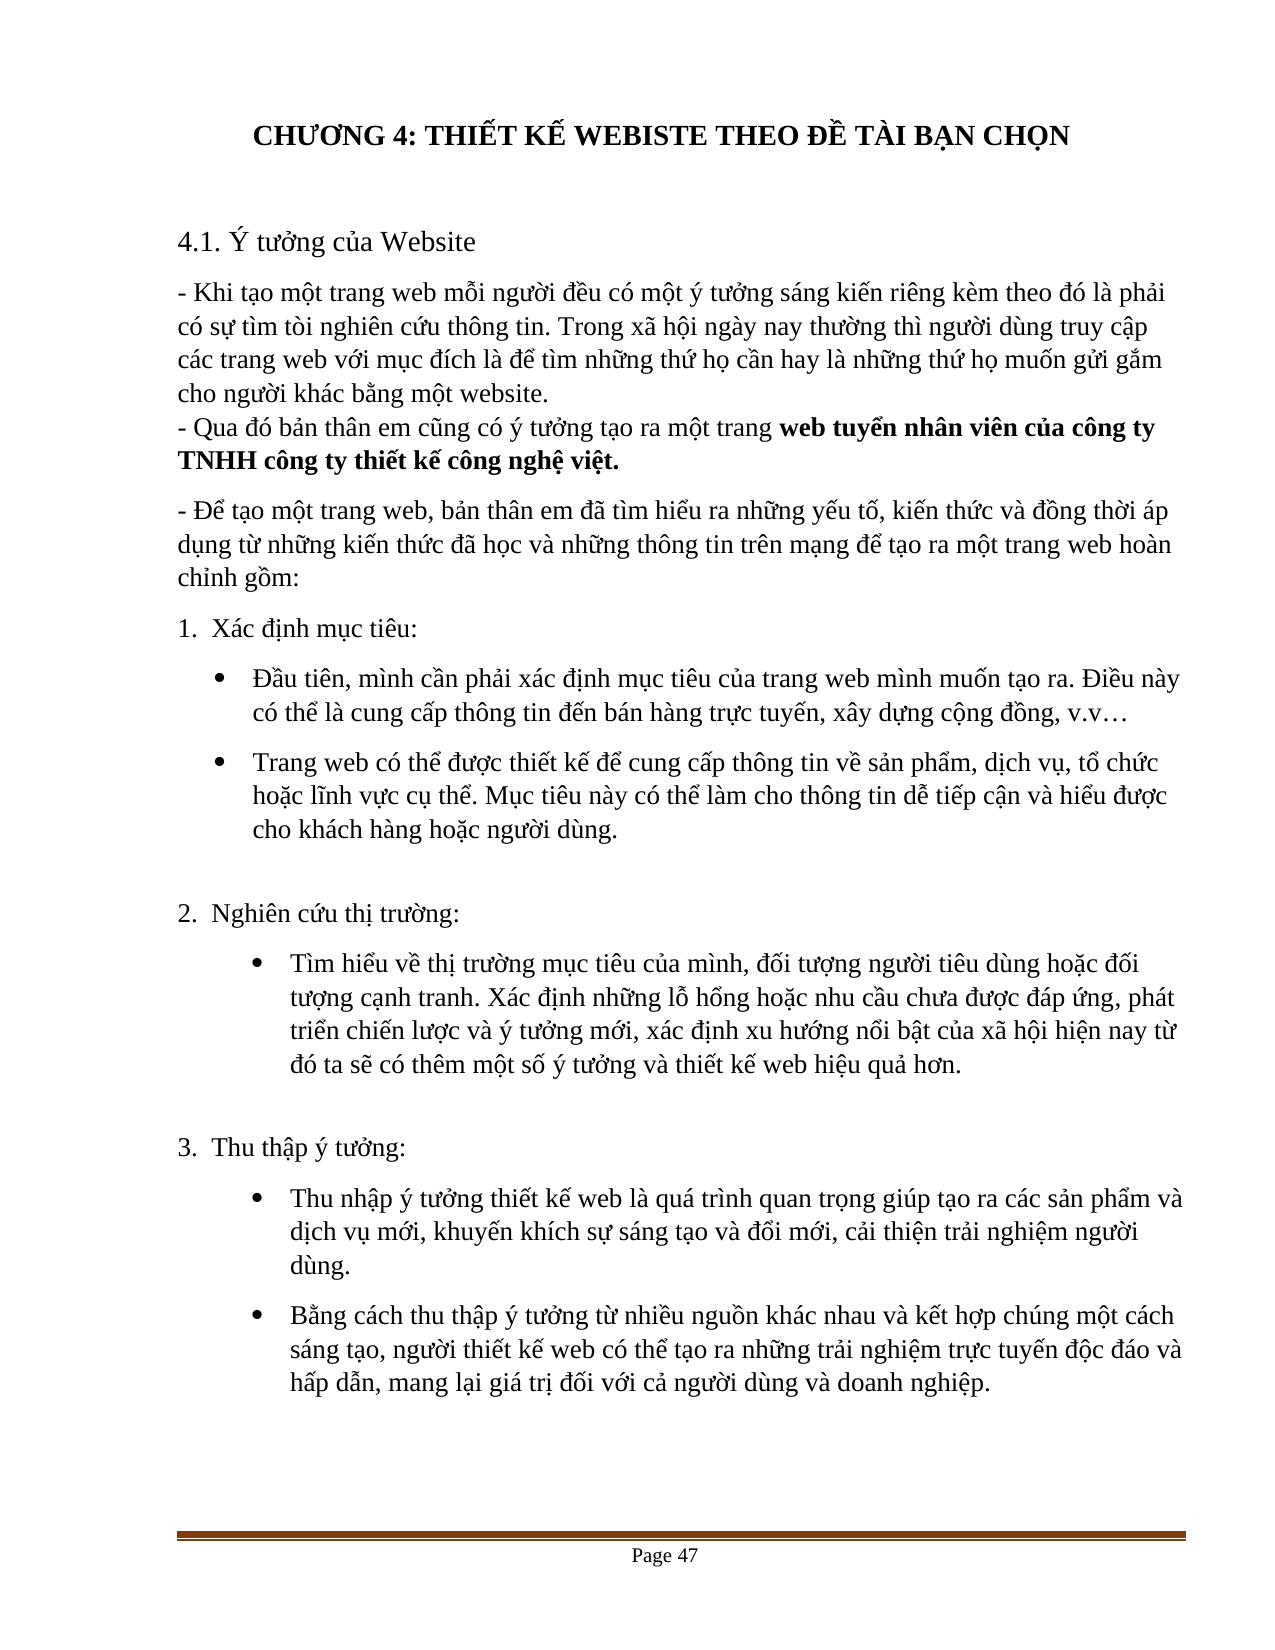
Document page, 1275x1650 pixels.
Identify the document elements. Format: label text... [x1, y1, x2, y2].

text - Để tạo một trang web, bản thân em đã tìm hiểu ra những yếu tố, kiến thức và đồng thời áp dụng từ những kiến thức đã học và những thông tin trên mạng để tạo ra một trang web hoàn chỉnh gồm: [177, 494, 1186, 593]
text 2. Nghiên cứu thị trường: [177, 863, 1186, 928]
text - Khi tạo một trang web mỗi người đều có một ý tưởng sáng kiến riêng kèm theo đó là phải có sự tìm tòi nghiên cứu thông tin. Trong xã hội ngày nay thường thì người dùng truy cập các trang web với mục đích là để tìm những thứ họ cần hay là những thứ họ muốn gửi gắm cho người khác bằng một website. - Qua đó bản thân em cũng có ý tưởng tạo ra một trang web tuyển nhân viên của công ty TNHH công ty thiết kế công nghệ việt. [177, 277, 1186, 475]
text Tích hợp CSS3 vào quy trình phát triển không chỉ giúp tạo ra giao diện đẹp và hiệu quả mà còn giảm sự phụ thuộc vào hình ảnh và JavaScript. Điều này mang lại trang web nhanh chóng, nhẹ nhàng, và dễ bảo trì. CSS3 không chỉ là một cải tiến về tính năng mà còn là một công cụ quan trọng giúp xây dựng trải nghiệm người dùng tốt hơn trong thế giới ngày nay của Internet.CHƯƠNG 4: THIẾT KẾ WEBISTE THEO ĐỀ TÀI BẠN CHỌN [177, 118, 1186, 152]
text 4.1. Ý tưởng của Website [177, 224, 1186, 257]
list Đầu tiên, mình cần phải xác định mục tiêu của trang web mình muốn tạo ra. Điều này có thể là cung cấp thông tin đến bán hàng trực tuyến, xây dựng cộng đồng, v.v… [215, 662, 1186, 727]
list Bằng cách thu thập ý tưởng từ nhiều nguồn khác nhau và kết hợp chúng một cách sáng tạo, người thiết kế web có thể tạo ra những trải nghiệm trực tuyến độc đáo và hấp dẫn, mang lại giá trị đối với cả người dùng và doanh nghiệp. [252, 1299, 1186, 1397]
list Tìm hiểu về thị trường mục tiêu của mình, đối tượng người tiêu dùng hoặc đối tượng cạnh tranh. Xác định những lỗ hổng hoặc nhu cầu chưa được đáp ứng, phát triển chiến lược và ý tưởng mới, xác định xu hướng nổi bật của xã hội hiện nay từ đó ta sẽ có thêm một số ý tưởng và thiết kế web hiệu quả hơn. [252, 947, 1186, 1079]
list Trang web có thể được thiết kế để cung cấp thông tin về sản phẩm, dịch vụ, tổ chức hoặc lĩnh vực cụ thể. Mục tiêu này có thể làm cho thông tin dễ tiếp cận và hiểu được cho khách hàng hoặc người dùng. [215, 746, 1186, 844]
text 3. Thu thập ý tưởng: [177, 1098, 1186, 1163]
text 1. Xác định mục tiêu: [177, 612, 1186, 643]
list Thu nhập ý tưởng thiết kế web là quá trình quan trọng giúp tạo ra các sản phẩm và dịch vụ mới, khuyến khích sự sáng tạo và đổi mới, cải thiện trải nghiệm người dùng. [252, 1182, 1186, 1280]
